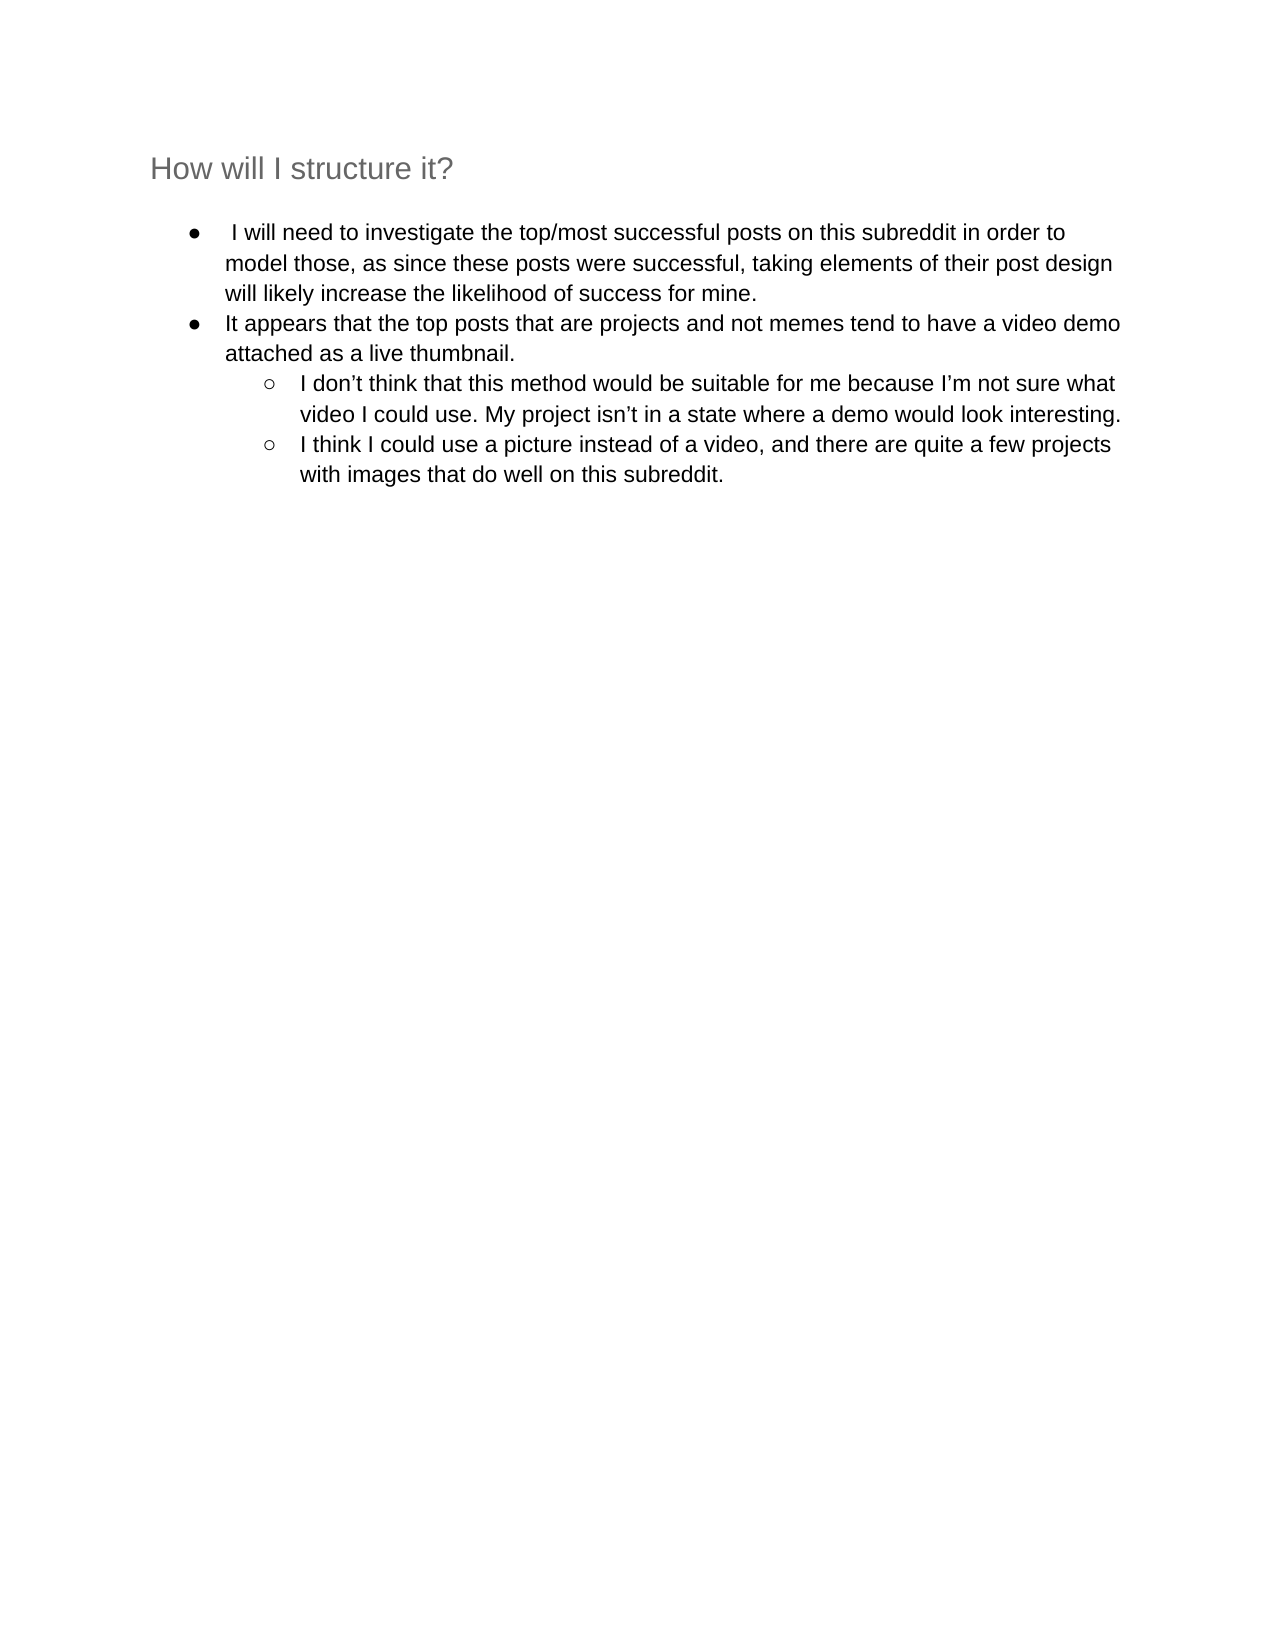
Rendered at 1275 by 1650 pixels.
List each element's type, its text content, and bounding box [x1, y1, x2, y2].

subtitle How will I structure it? [150, 150, 1125, 186]
list I will need to investigate the top/most successful posts on this subreddit in order to model those, as since these posts were successful, taking elements of their post design will likely increase the likelihood of success for mine. [187, 219, 1125, 306]
list I don’t think that this method would be suitable for me because I’m not sure what video I could use. My project isn’t in a state where a demo would look interesting. [262, 370, 1125, 427]
list I think I could use a picture instead of a video, and there are quite a few projects with images that do well on this subreddit. [262, 431, 1125, 487]
list It appears that the top posts that are projects and not memes tend to have a video demo attached as a live thumbnail. [187, 310, 1125, 366]
